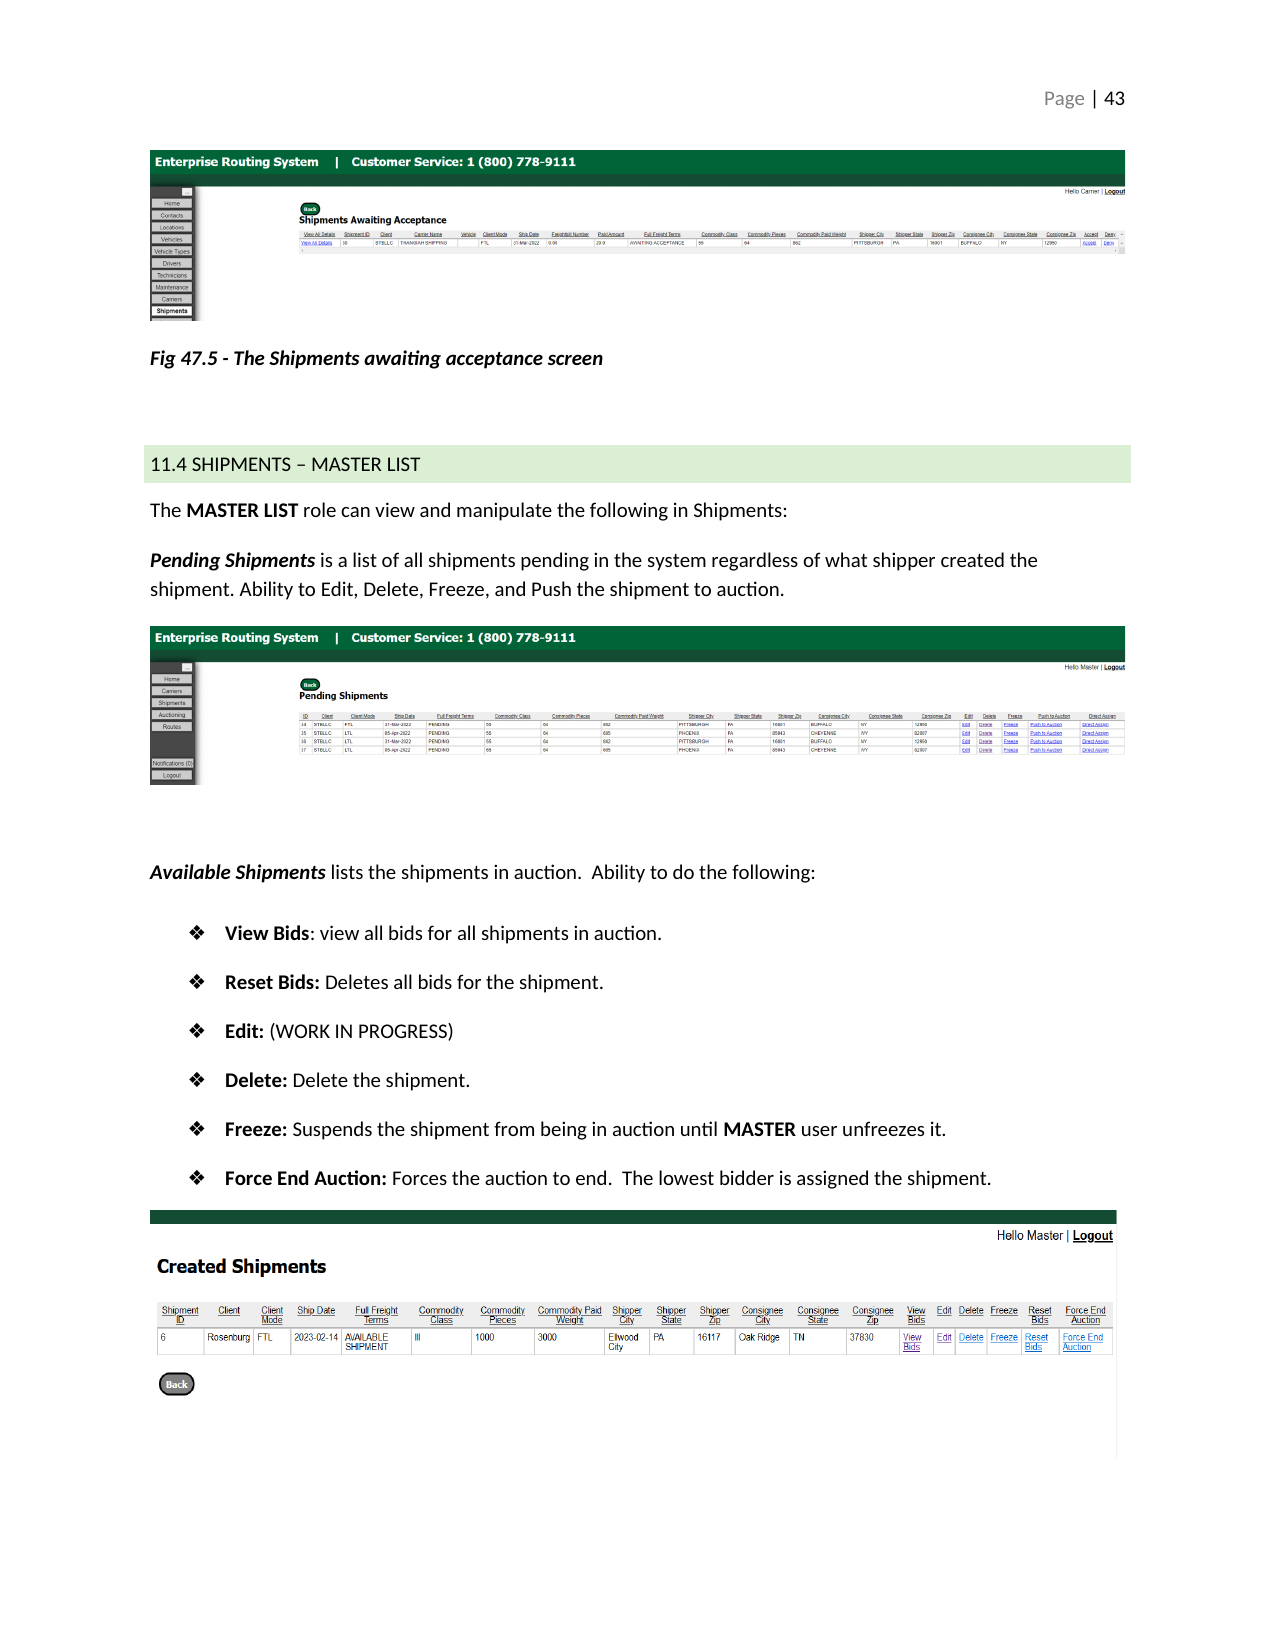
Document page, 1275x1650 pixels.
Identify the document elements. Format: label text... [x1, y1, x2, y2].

picture [150, 626, 1125, 785]
text 11.4 SHIPMENTS – MASTER LIST [150, 452, 1125, 477]
text Available Shipments lists the shipments in auction. Ability to do the following: [150, 859, 1125, 885]
list Freeze: Suspends the shipment from being in auction until MASTER user unfreezes it. [187, 1106, 1125, 1148]
picture [150, 1210, 1118, 1458]
list Reset Bids: Deletes all bids for the shipment. [187, 959, 1125, 1001]
list View Bids: view all bids for all shipments in auction. [187, 909, 1125, 952]
list Delete: Delete the shipment. [187, 1057, 1125, 1099]
text Fig 47.5 - The Shipments awaiting acceptance screen [150, 345, 1125, 371]
picture [150, 150, 1125, 321]
text The MASTER LIST role can view and manipulate the following in Shipments: [150, 497, 1125, 523]
list Edit: (WORK IN PROGRESS) [187, 1008, 1125, 1050]
list Force End Auction: Forces the auction to end. The lowest bidder is assigned the shipment. [187, 1155, 1125, 1198]
text Pending Shipments is a list of all shipments pending in the system regardless of what shipper created the shipment. Ability to Edit, Delete, Freeze, and Push the shipment to auction. [150, 547, 1125, 602]
